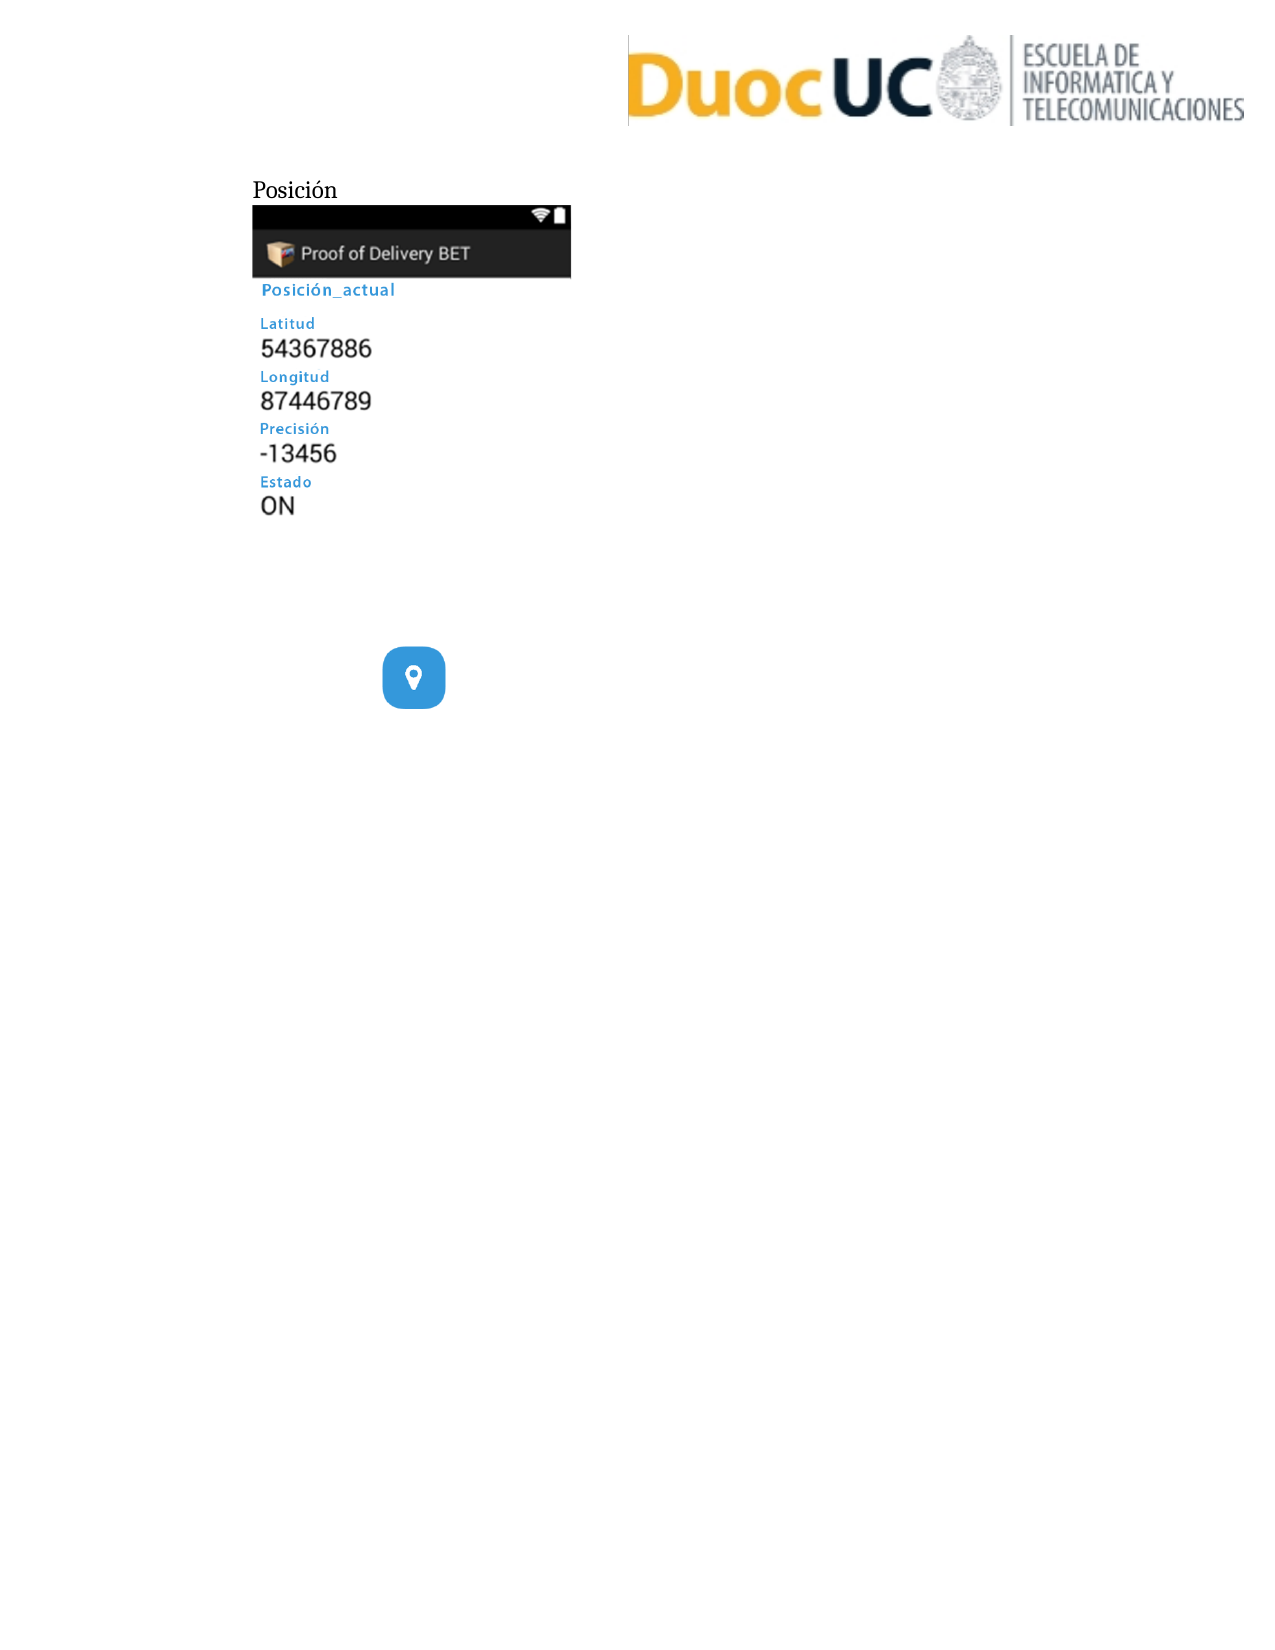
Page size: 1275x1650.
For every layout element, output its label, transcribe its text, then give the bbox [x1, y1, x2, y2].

list Posición [252, 176, 1098, 205]
picture [627, 35, 1244, 126]
picture [252, 205, 572, 737]
